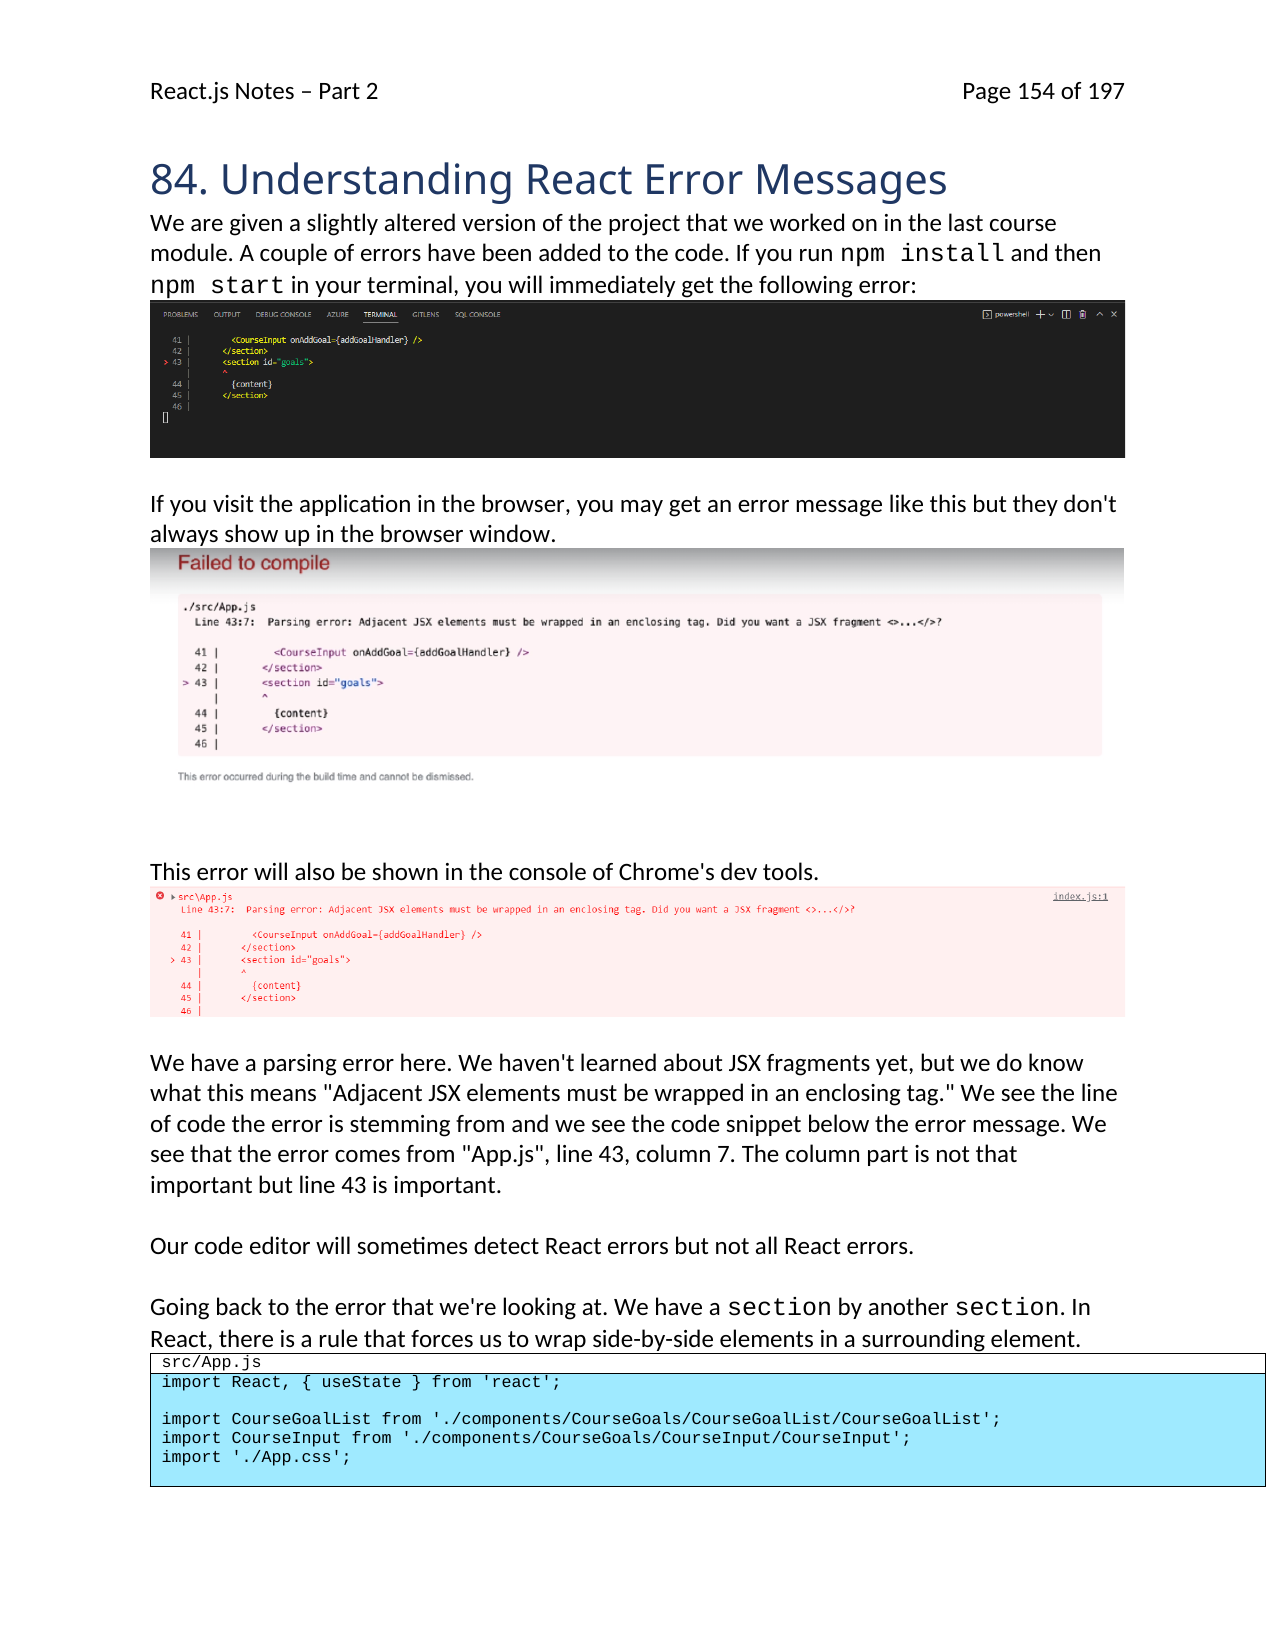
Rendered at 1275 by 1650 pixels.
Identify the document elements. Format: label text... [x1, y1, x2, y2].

text We have a parsing error here. We haven't learned about JSX fragments yet, but we do know what this means "Adjacent JSX elements must be wrapped in an enclosing tag." We see the line of code the error is stemming from and we see the code snippet below the error message. We see that the error comes from "App.js", line 43, column 7. The column part is not that important but line 43 is important. [150, 1047, 1125, 1199]
picture [150, 300, 1125, 458]
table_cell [151, 1374, 1265, 1486]
subtitle 84. Understanding React Error Messages [150, 150, 1125, 207]
text We are given a slightly altered version of the project that we worked on in the last course module. A couple of errors have been added to the code. If you run npm install and then npm start in your terminal, you will immediately get the following error: [150, 207, 1125, 300]
picture [150, 548, 1124, 826]
text Our code editor will sometimes detect React errors but not all React errors. [150, 1230, 1125, 1260]
text If you visit the application in the browser, you may get an error message like this but they don't always show up in the browser window. [150, 488, 1125, 549]
text This error will also be shown in the console of Chrome's dev tools. [150, 856, 1125, 886]
picture [150, 886, 1125, 1017]
text Going back to the error that we're looking at. We have a section by another section. In React, there is a rule that forces us to wrap side-by-side elements in a surrounding element. [150, 1291, 1125, 1353]
table_header src/App.js [151, 1354, 1265, 1373]
